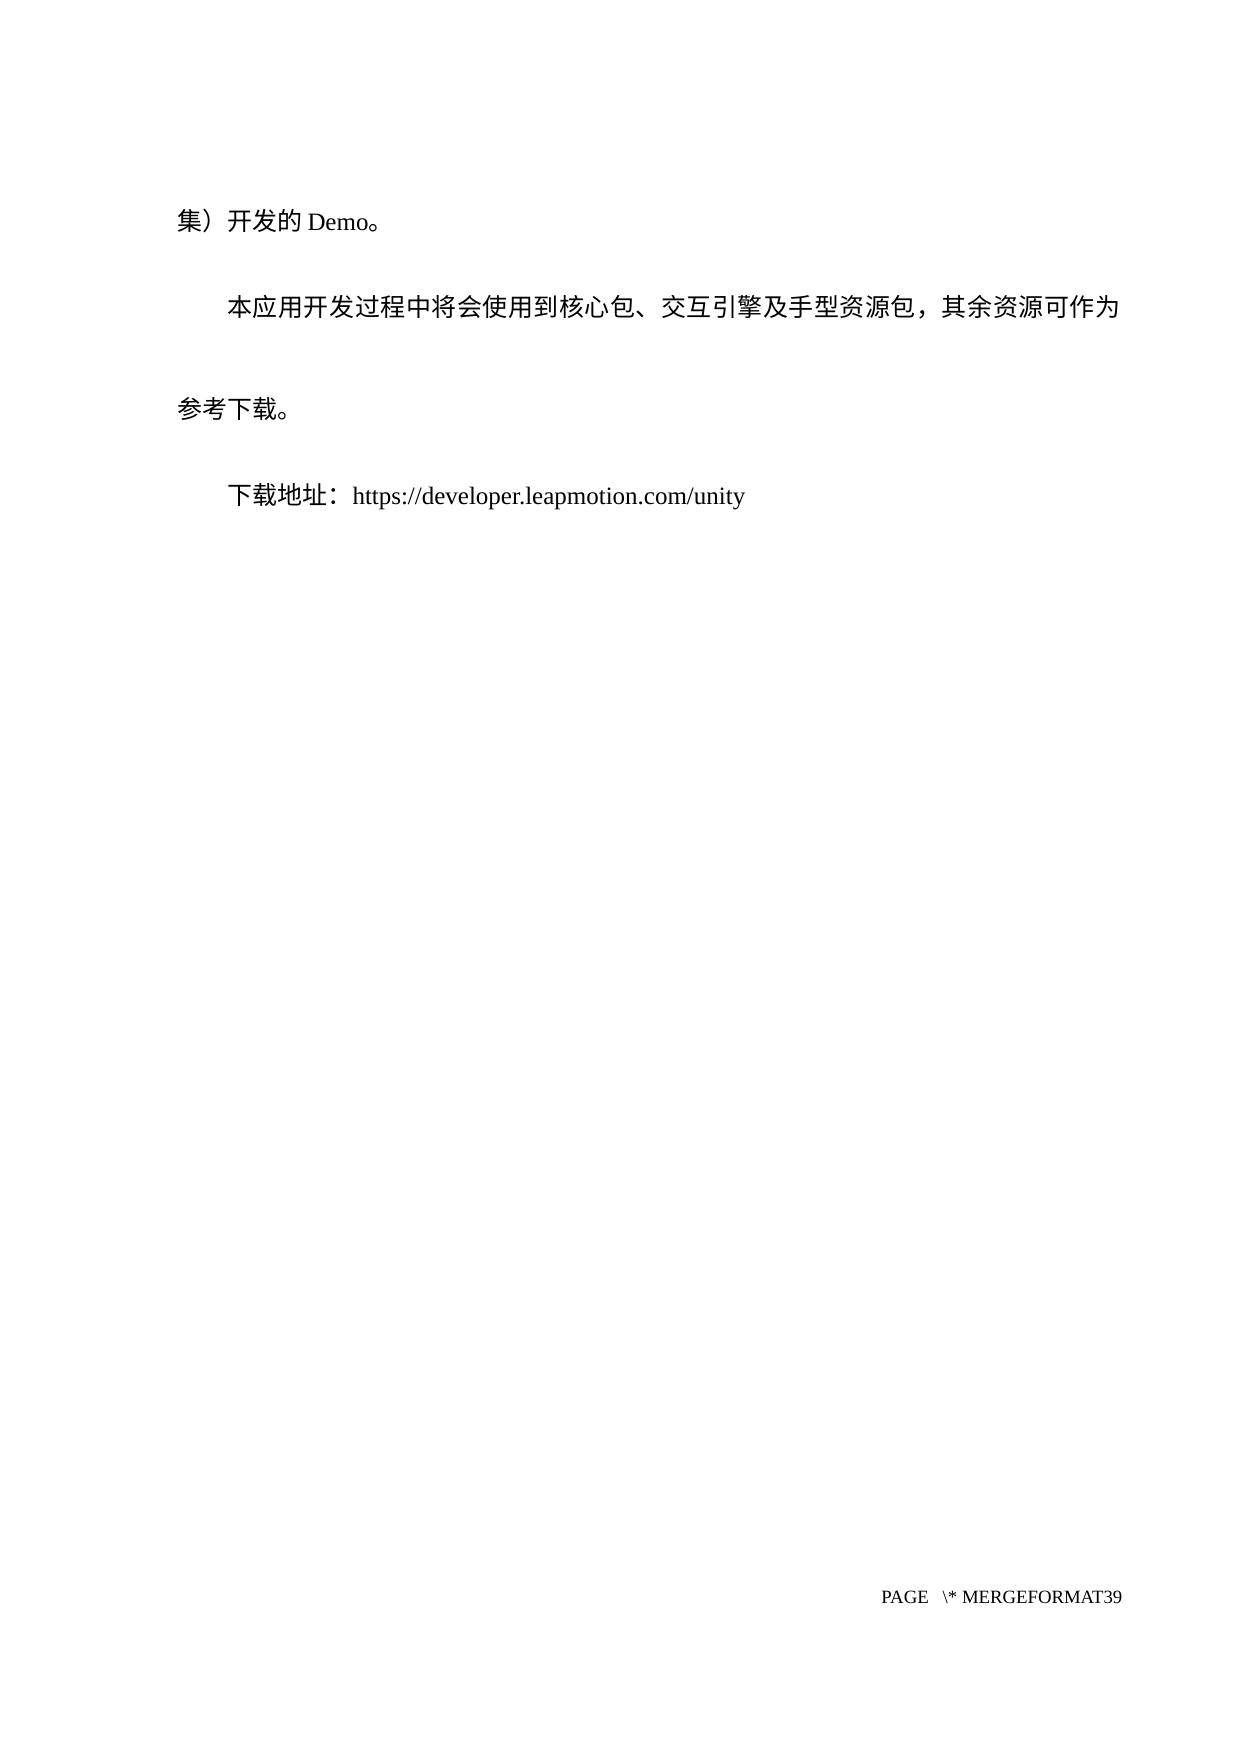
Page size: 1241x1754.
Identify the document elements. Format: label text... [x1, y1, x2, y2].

text 下载地址：https://developer.leapmotion.com/unity [177, 459, 1122, 527]
text 本应用开发过程中将会使用到核心包、交互引擎及手型资源包，其余资源可作为参考下载。 [177, 271, 1122, 441]
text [177, 185, 1122, 253]
